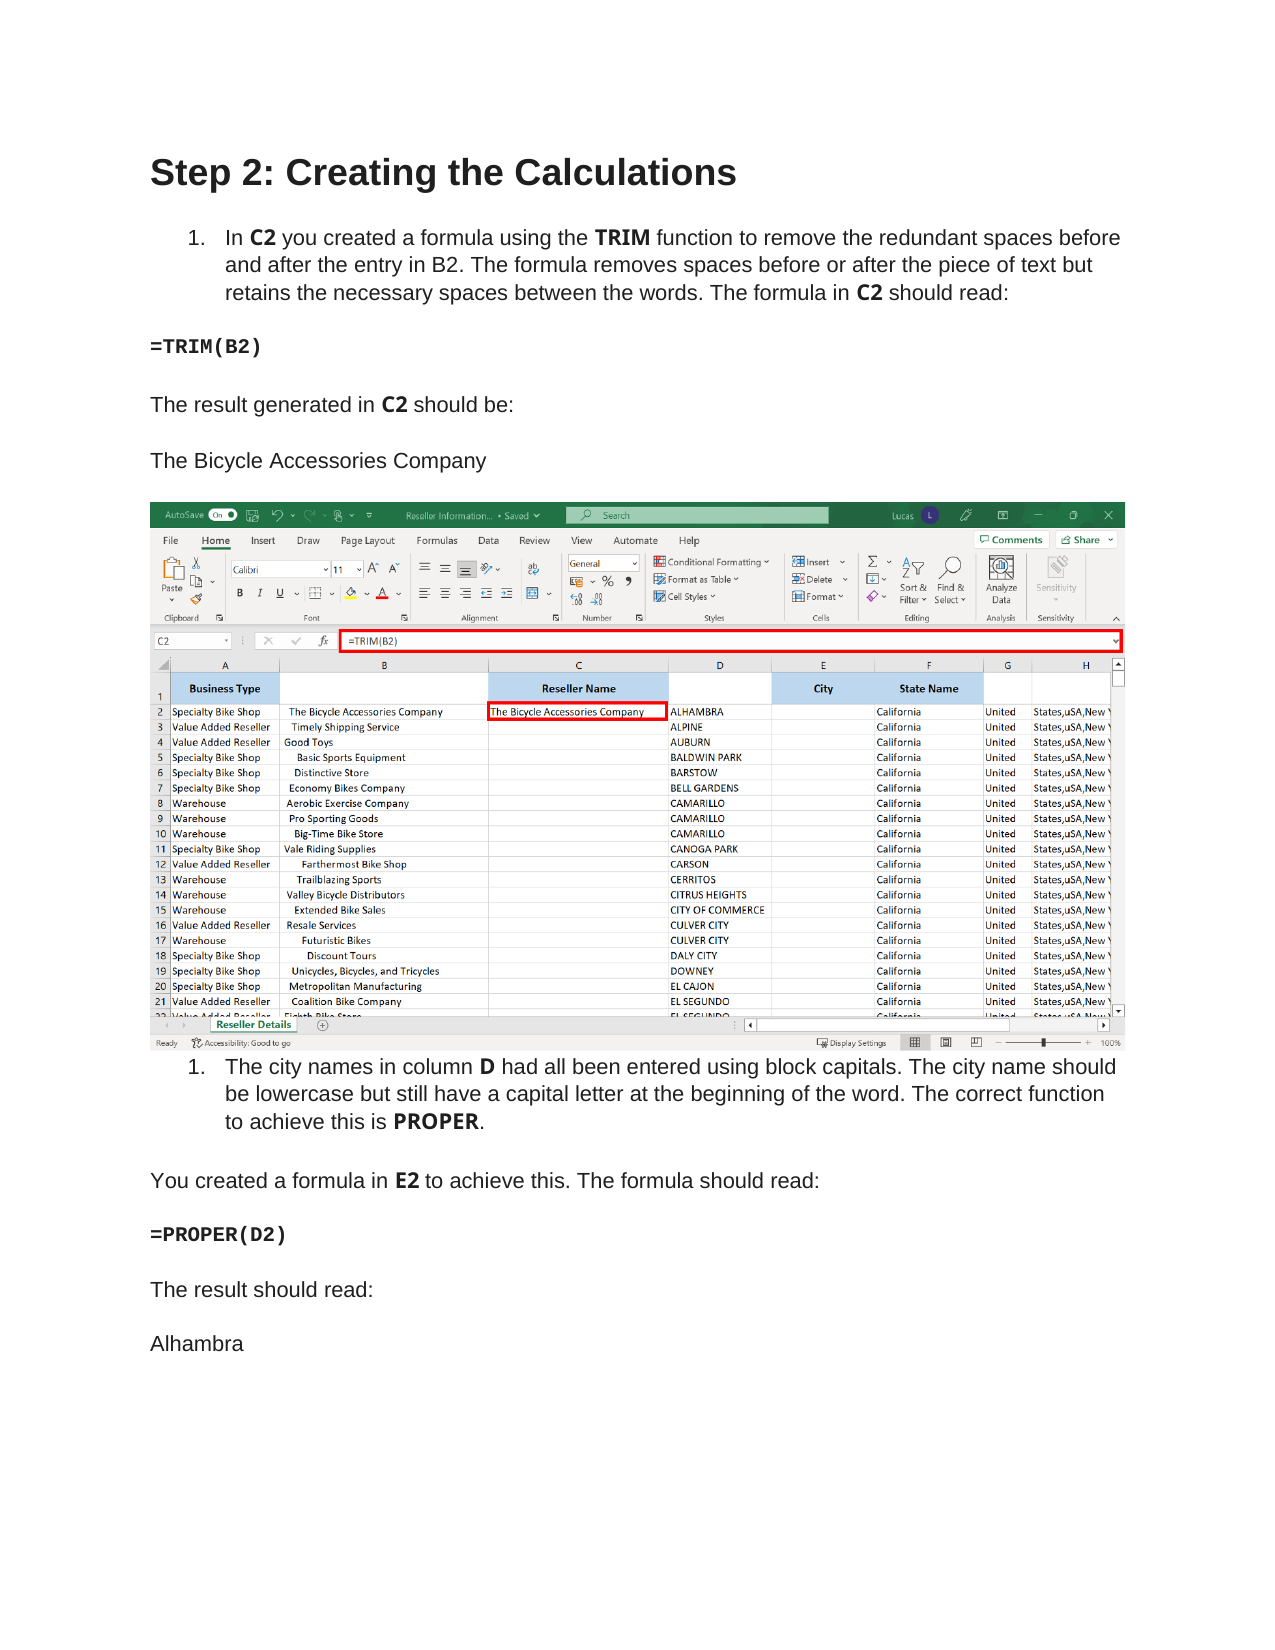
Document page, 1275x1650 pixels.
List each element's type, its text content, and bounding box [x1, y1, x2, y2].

picture [150, 502, 1125, 1051]
text The result generated in C2 should be: [150, 389, 1125, 419]
text =PROPER(D2) [150, 1224, 1125, 1247]
text Step 2: Creating the Calculations [150, 150, 1125, 193]
text =TRIM(B2) [150, 336, 1125, 360]
text The result should read: [150, 1276, 1125, 1302]
text You created a formula in E2 to achieve this. The formula should read: [150, 1165, 1125, 1194]
list In C2 you created a formula using the TRIM function to remove the redundant spaces before and after the entry in B2. The formula removes spaces before or after the piece of text but retains the necessary spaces between the words. The formula in C2 should read: [187, 222, 1125, 307]
text The Bicycle Accessories Company [150, 448, 1125, 473]
list The city names in column D had all been entered using block capitals. The city name should be lowercase but still have a capital letter at the beginning of the word. The correct function to achieve this is PROPER. [187, 1051, 1125, 1136]
text Alhambra [150, 1331, 1125, 1356]
